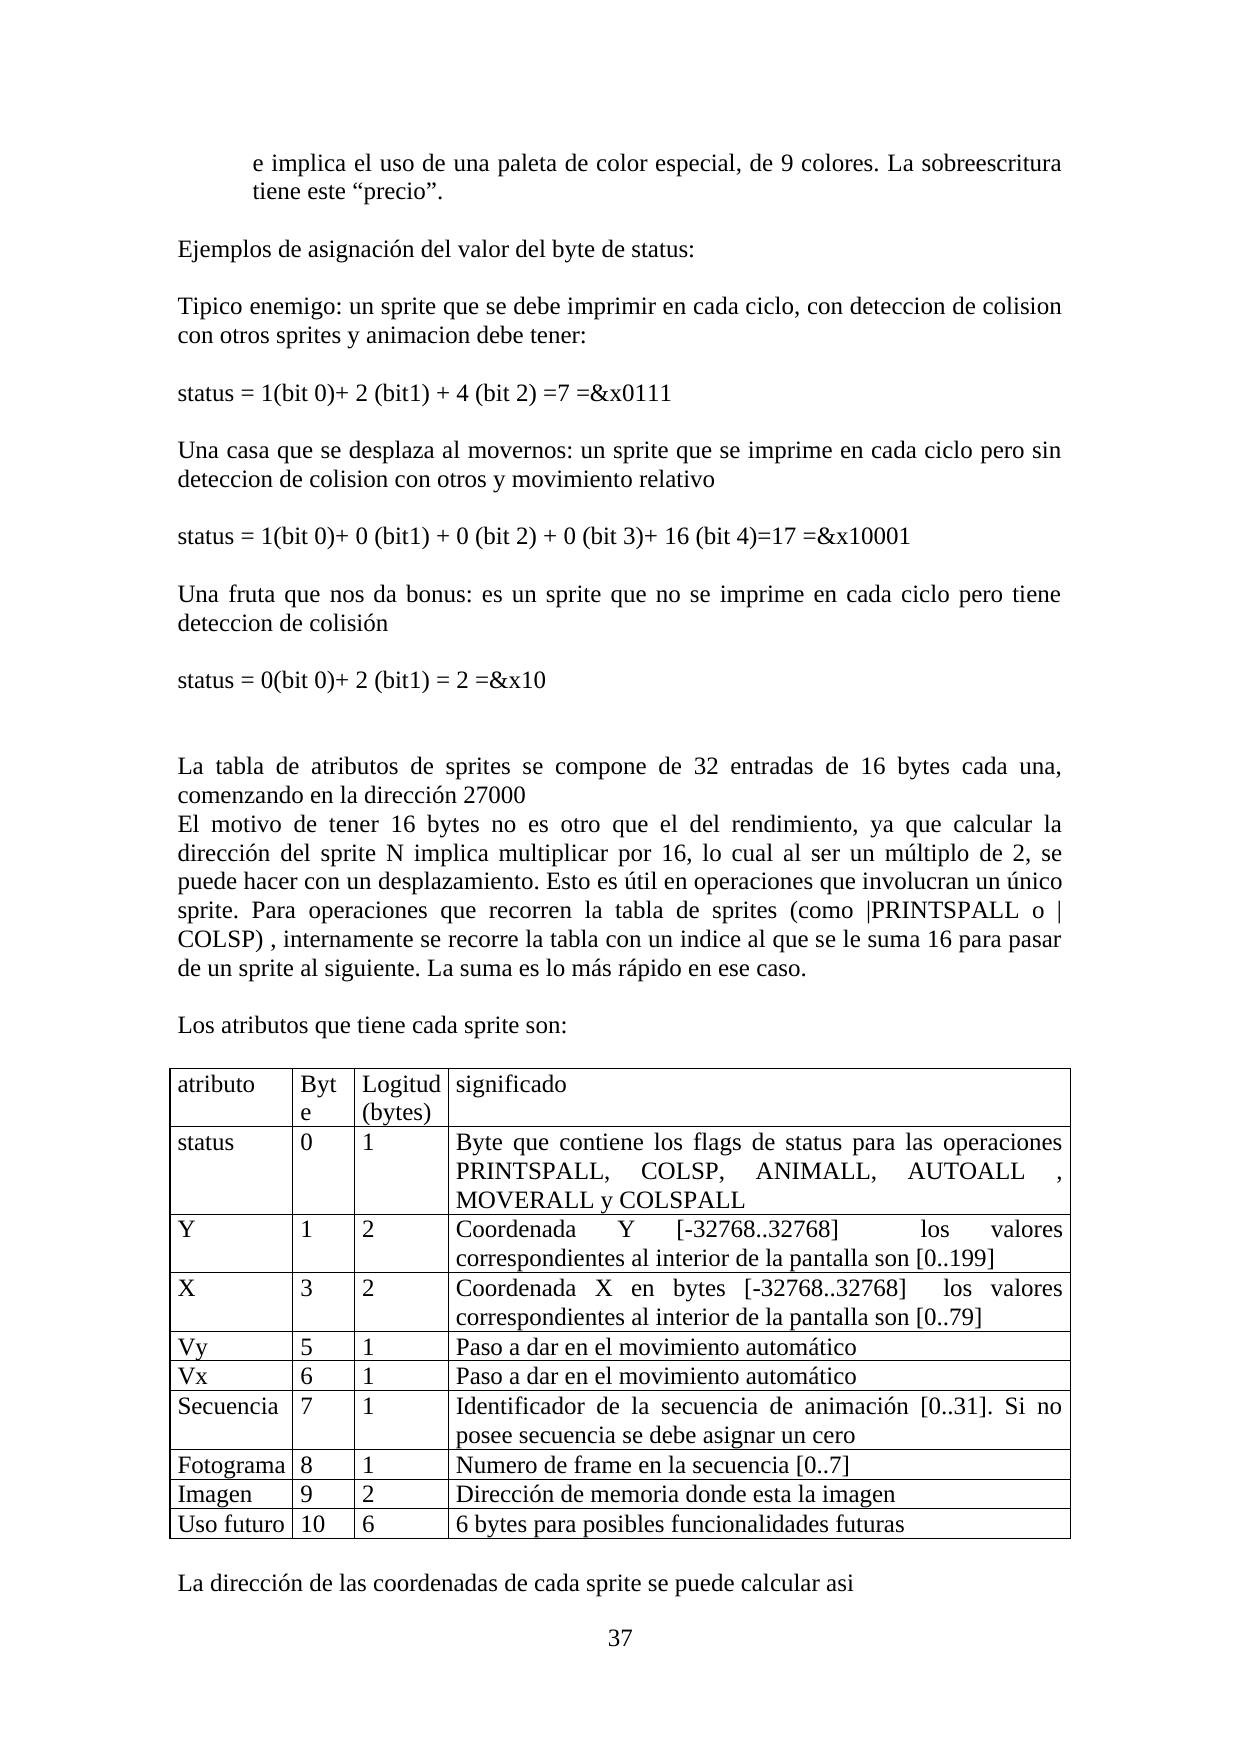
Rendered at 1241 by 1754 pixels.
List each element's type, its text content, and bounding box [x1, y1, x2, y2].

text status = 0(bit 0)+ 2 (bit1) = 2 =&x10 [177, 665, 1063, 694]
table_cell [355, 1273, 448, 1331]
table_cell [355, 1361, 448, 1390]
text La dirección de las coordenadas de cada sprite se puede calcular asi [177, 1568, 1063, 1597]
text Ejemplos de asignación del valor del byte de status: [177, 234, 1063, 263]
text Una casa que se desplaza al movernos: un sprite que se imprime en cada ciclo pero sin deteccion de colision con otros y movimiento relativo [177, 435, 1063, 493]
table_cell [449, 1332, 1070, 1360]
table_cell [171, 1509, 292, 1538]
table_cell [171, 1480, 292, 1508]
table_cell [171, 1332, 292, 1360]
text status = 1(bit 0)+ 0 (bit1) + 0 (bit 2) + 0 (bit 3)+ 16 (bit 4)=17 =&x10001 [177, 521, 1063, 550]
text Una fruta que nos da bonus: es un sprite que no se imprime en cada ciclo pero tiene deteccion de colisión [177, 579, 1063, 636]
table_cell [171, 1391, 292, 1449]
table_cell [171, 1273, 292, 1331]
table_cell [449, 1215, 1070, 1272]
text status = 1(bit 0)+ 2 (bit1) + 4 (bit 2) =7 =&x0111 [177, 378, 1063, 406]
text La tabla de atributos de sprites se compone de 32 entradas de 16 bytes cada una, comenzando en la dirección 27000 [177, 751, 1063, 809]
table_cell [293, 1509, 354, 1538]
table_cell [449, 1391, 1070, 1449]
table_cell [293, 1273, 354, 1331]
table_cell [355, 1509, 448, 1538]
text Tipico enemigo: un sprite que se debe imprimir en cada ciclo, con deteccion de colision con otros sprites y animacion debe tener: [177, 291, 1063, 349]
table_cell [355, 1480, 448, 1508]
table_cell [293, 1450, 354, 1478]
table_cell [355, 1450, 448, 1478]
text Los atributos que tiene cada sprite son: [177, 1010, 1063, 1039]
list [215, 148, 1063, 205]
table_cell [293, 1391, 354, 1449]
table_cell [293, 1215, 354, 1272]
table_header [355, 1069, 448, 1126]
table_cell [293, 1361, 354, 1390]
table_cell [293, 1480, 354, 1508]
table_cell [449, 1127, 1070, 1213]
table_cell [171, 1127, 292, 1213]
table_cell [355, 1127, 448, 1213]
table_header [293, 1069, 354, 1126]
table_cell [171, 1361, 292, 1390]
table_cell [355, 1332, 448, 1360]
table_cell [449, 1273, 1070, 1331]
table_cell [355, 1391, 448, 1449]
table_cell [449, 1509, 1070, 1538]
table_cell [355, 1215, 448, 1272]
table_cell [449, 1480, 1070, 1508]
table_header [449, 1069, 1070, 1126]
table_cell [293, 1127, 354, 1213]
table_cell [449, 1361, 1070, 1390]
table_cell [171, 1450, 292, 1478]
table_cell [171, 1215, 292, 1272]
text El motivo de tener 16 bytes no es otro que el del rendimiento, ya que calcular la dirección del sprite N implica multiplicar por 16, lo cual al ser un múltiplo de 2, se puede hacer con un desplazamiento. Esto es útil en operaciones que involucran un único sprite. Para operaciones que recorren la tabla de sprites (como |PRINTSPALL o |COLSP) , internamente se recorre la tabla con un indice al que se le suma 16 para pasar de un sprite al siguiente. La suma es lo más rápido en ese caso. [177, 809, 1063, 981]
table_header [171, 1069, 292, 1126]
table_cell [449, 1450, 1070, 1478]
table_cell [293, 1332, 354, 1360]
